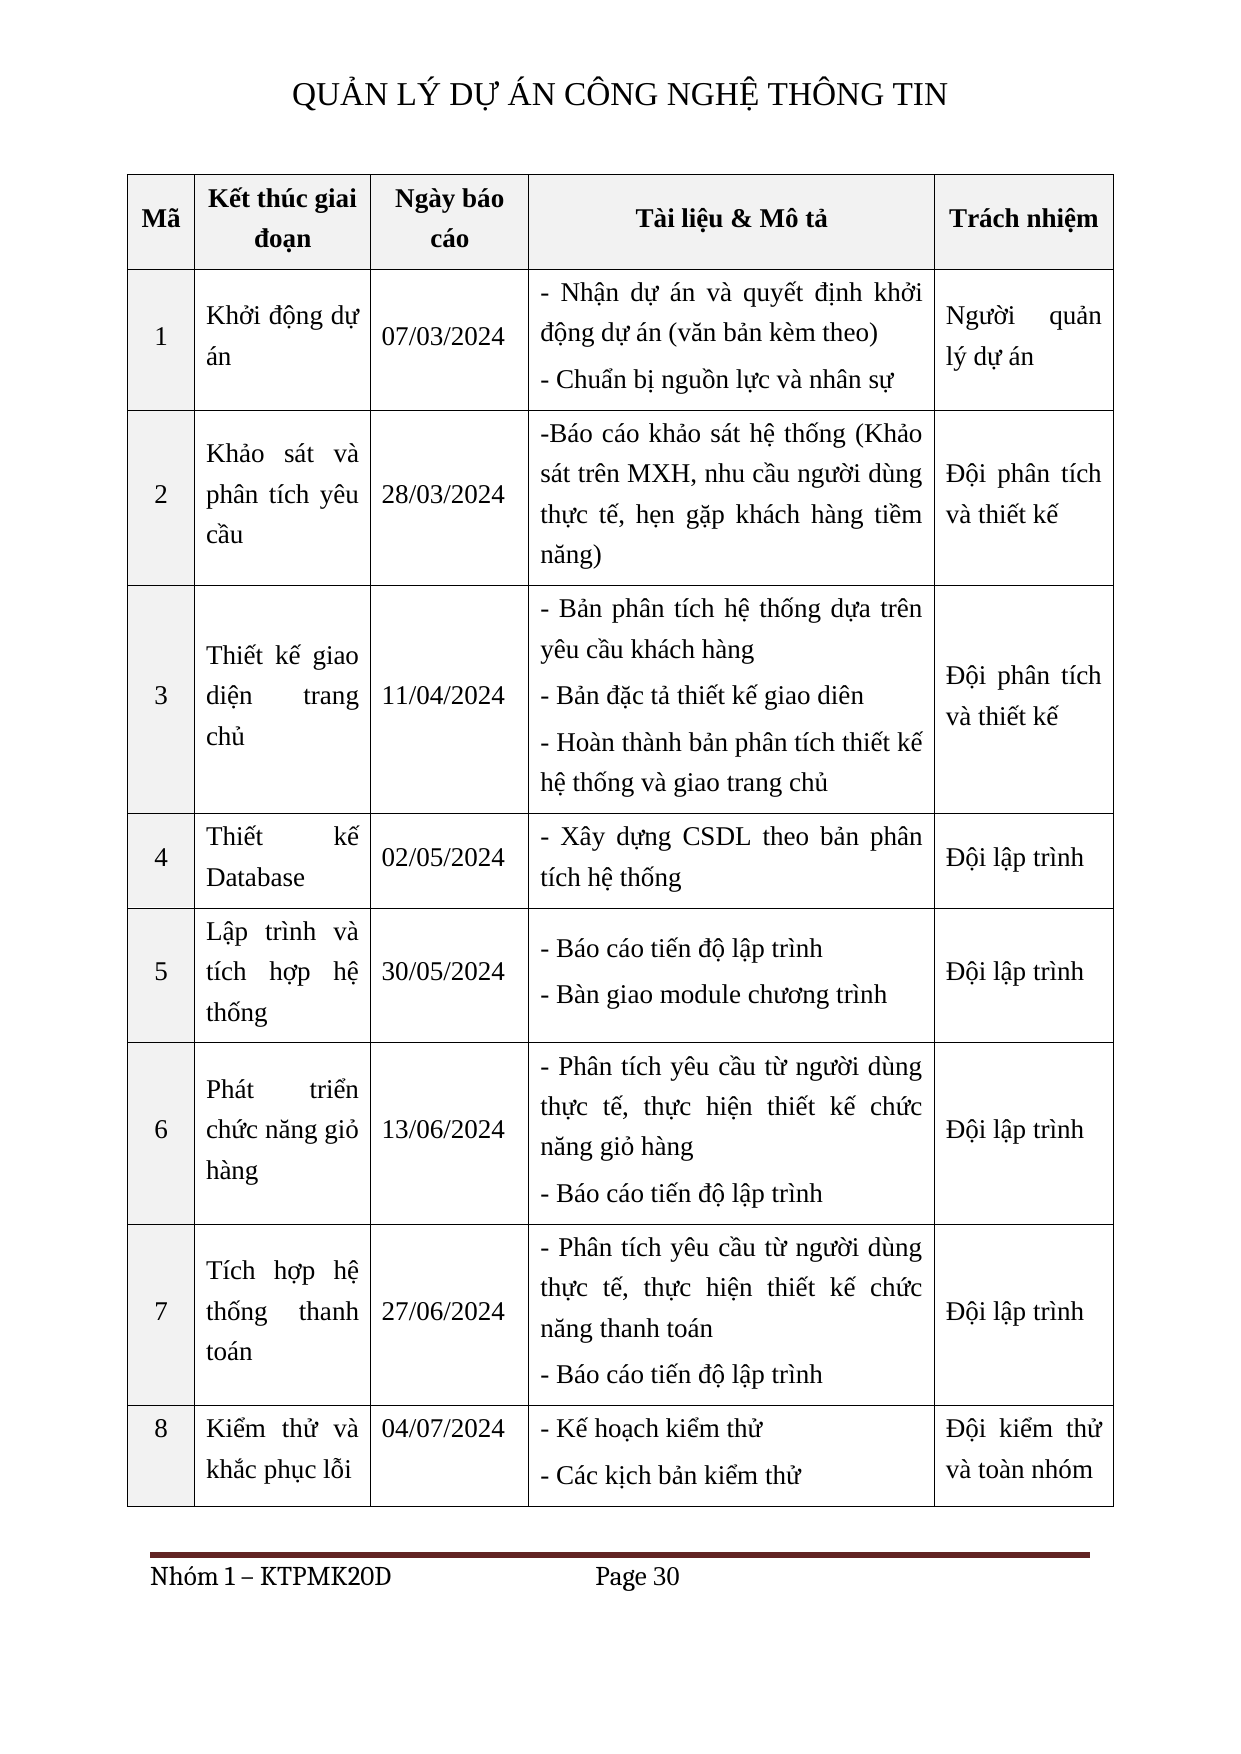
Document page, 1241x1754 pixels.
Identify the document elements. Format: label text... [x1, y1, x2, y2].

table_cell Đội lập trình [935, 1043, 1113, 1224]
table_cell Khảo sát và phân tích yêu cầu [195, 411, 370, 585]
table_cell Thiết kế giao diện trang chủ [195, 586, 370, 813]
table_cell 4 [128, 814, 194, 907]
table_cell Đội phân tích và thiết kế [935, 411, 1113, 585]
table_header Tài liệu & Mô tả [529, 175, 934, 269]
table_cell 3 [128, 586, 194, 813]
table_cell Phát triển chức năng giỏ hàng [195, 1043, 370, 1224]
table_cell Lập trình và tích hợp hệ thống [195, 909, 370, 1042]
table_header Trách nhiệm [935, 175, 1113, 269]
table_cell - Nhận dự án và quyết định khởi động dự án (văn bản kèm theo) - Chuẩn bị nguồn lực và nhân sự [529, 270, 934, 410]
table_cell 5 [128, 909, 194, 1042]
table_header Mã [128, 175, 194, 269]
table_cell - Xây dựng CSDL theo bản phân tích hệ thống [529, 814, 934, 907]
table_cell Đội lập trình [935, 1225, 1113, 1405]
table_cell 11/04/2024 [371, 586, 528, 813]
table_cell Tích hợp hệ thống thanh toán [195, 1225, 370, 1405]
table_cell - Bản phân tích hệ thống dựa trên yêu cầu khách hàng - Bản đặc tả thiết kế giao diên - Hoàn thành bản phân tích thiết kế hệ thống và giao trang chủ [529, 586, 934, 813]
table_cell Thiết kế Database [195, 814, 370, 907]
table_cell 8 [128, 1406, 194, 1506]
table_cell 2 [128, 411, 194, 585]
table_header Kết thúc giai đoạn [195, 175, 370, 269]
table_cell 6 [128, 1043, 194, 1224]
table_cell 30/05/2024 [371, 909, 528, 1042]
table_cell 07/03/2024 [371, 270, 528, 410]
table_cell 1 [128, 270, 194, 410]
table_cell 27/06/2024 [371, 1225, 528, 1405]
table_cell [529, 1406, 934, 1506]
table_cell Đội lập trình [935, 814, 1113, 907]
table_cell 28/03/2024 [371, 411, 528, 585]
table_cell -Báo cáo khảo sát hệ thống (Khảo sát trên MXH, nhu cầu người dùng thực tế, hẹn gặp khách hàng tiềm năng) [529, 411, 934, 585]
table_cell - Báo cáo tiến độ lập trình - Bàn giao module chương trình [529, 909, 934, 1042]
table_cell Người quản lý dự án [935, 270, 1113, 410]
table_cell Khởi động dự án [195, 270, 370, 410]
table_cell 02/05/2024 [371, 814, 528, 907]
table_header Ngày báo cáo [371, 175, 528, 269]
table_cell 7 [128, 1225, 194, 1405]
table_cell - Phân tích yêu cầu từ người dùng thực tế, thực hiện thiết kế chức năng giỏ hàng - Báo cáo tiến độ lập trình [529, 1043, 934, 1224]
table_cell Đội phân tích và thiết kế [935, 586, 1113, 813]
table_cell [195, 1406, 370, 1506]
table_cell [935, 1406, 1113, 1506]
table_cell Đội lập trình [935, 909, 1113, 1042]
table_cell 13/06/2024 [371, 1043, 528, 1224]
table_cell - Phân tích yêu cầu từ người dùng thực tế, thực hiện thiết kế chức năng thanh toán - Báo cáo tiến độ lập trình [529, 1225, 934, 1405]
table_cell 04/07/2024 [371, 1406, 528, 1506]
